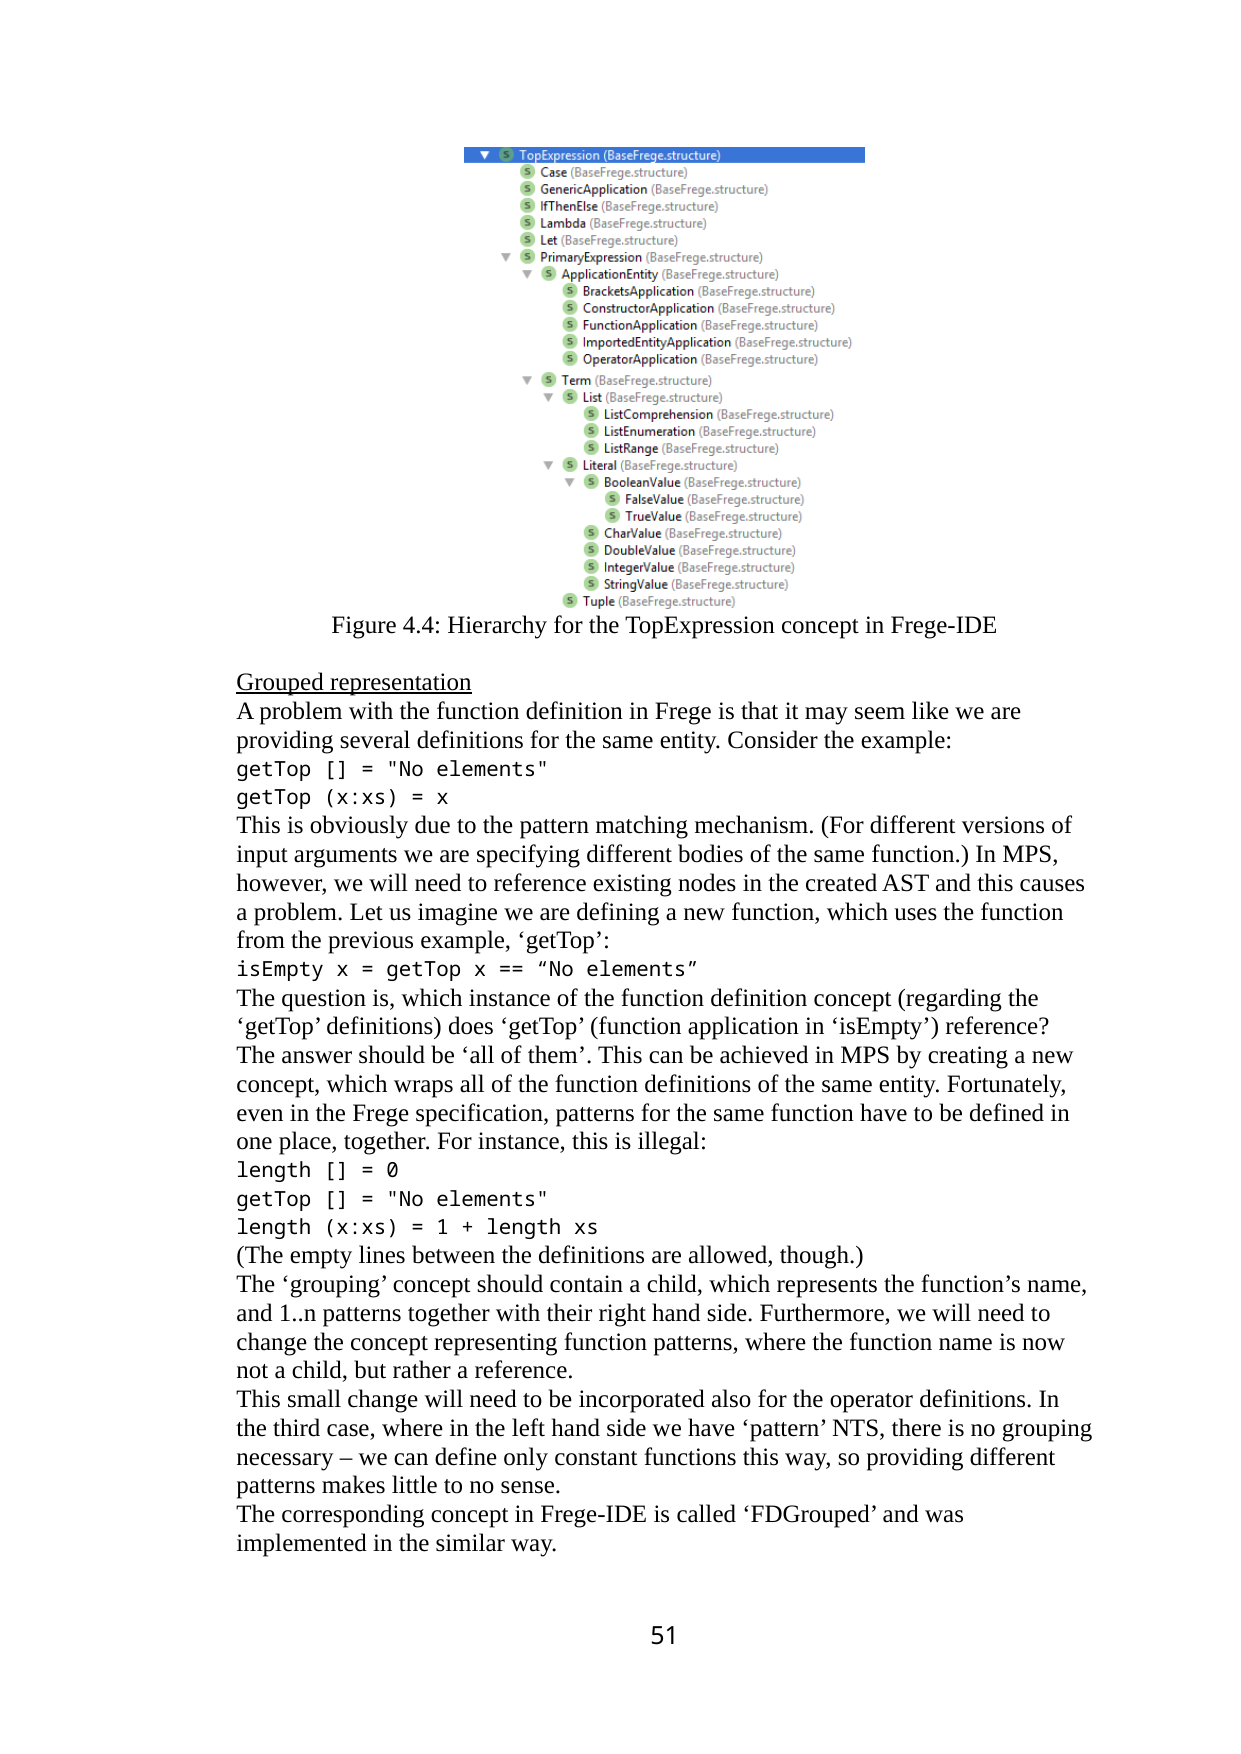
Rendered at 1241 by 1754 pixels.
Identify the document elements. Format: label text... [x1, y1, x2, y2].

text isEmpty x = getTop x == “No elements” [236, 954, 1092, 983]
text length (x:xs) = 1 + length xs [236, 1212, 1092, 1241]
text Grouped representation [236, 667, 1092, 696]
text getTop [] = "No elements" [236, 1184, 1092, 1212]
text The corresponding concept in Frege-IDE is called ‘FDGrouped’ and was implemented in the similar way. [236, 1499, 1092, 1557]
text (The empty lines between the definitions are allowed, though.) [236, 1241, 1092, 1269]
text getTop (x:xs) = x [236, 782, 1092, 811]
text The question is, which instance of the function definition concept (regarding the ‘getTop’ definitions) does ‘getTop’ (function application in ‘isEmpty’) reference? The answer should be ‘all of them’. This can be achieved in MPS by creating a new concept, which wraps all of the function definitions of the same entity. Fortunately, even in the Frege specification, patterns for the same function have to be defined in one place, together. For instance, this is illegal: [236, 983, 1092, 1155]
text This small change will need to be incorporated also for the operator definitions. In the third case, where in the left hand side we have ‘pattern’ NTS, there is no grouping necessary – we can define only constant functions this way, so providing different patterns makes little to no sense. [236, 1384, 1092, 1499]
text A problem with the function definition in Frege is that it may seem like we are providing several definitions for the same entity. Consider the example: [236, 696, 1092, 754]
text length [] = 0 [236, 1155, 1092, 1184]
text This is obviously due to the pattern matching mechanism. (For different versions of input arguments we are specifying different bodies of the same function.) In MPS, however, we will need to reference existing nodes in the created AST and this causes a problem. Let us imagine we are defining a new function, which uses the function from the previous example, ‘getTop’: [236, 811, 1092, 954]
text Figure 4.4: Hierarchy for the TopExpression concept in Frege-IDE [236, 610, 1092, 639]
text getTop [] = "No elements" [236, 754, 1092, 782]
picture [464, 147, 865, 610]
text The ‘grouping’ concept should contain a child, which represents the function’s name, and 1..n patterns together with their right hand side. Furthermore, we will need to change the concept representing function patterns, where the function name is now not a child, but rather a reference. [236, 1269, 1092, 1384]
